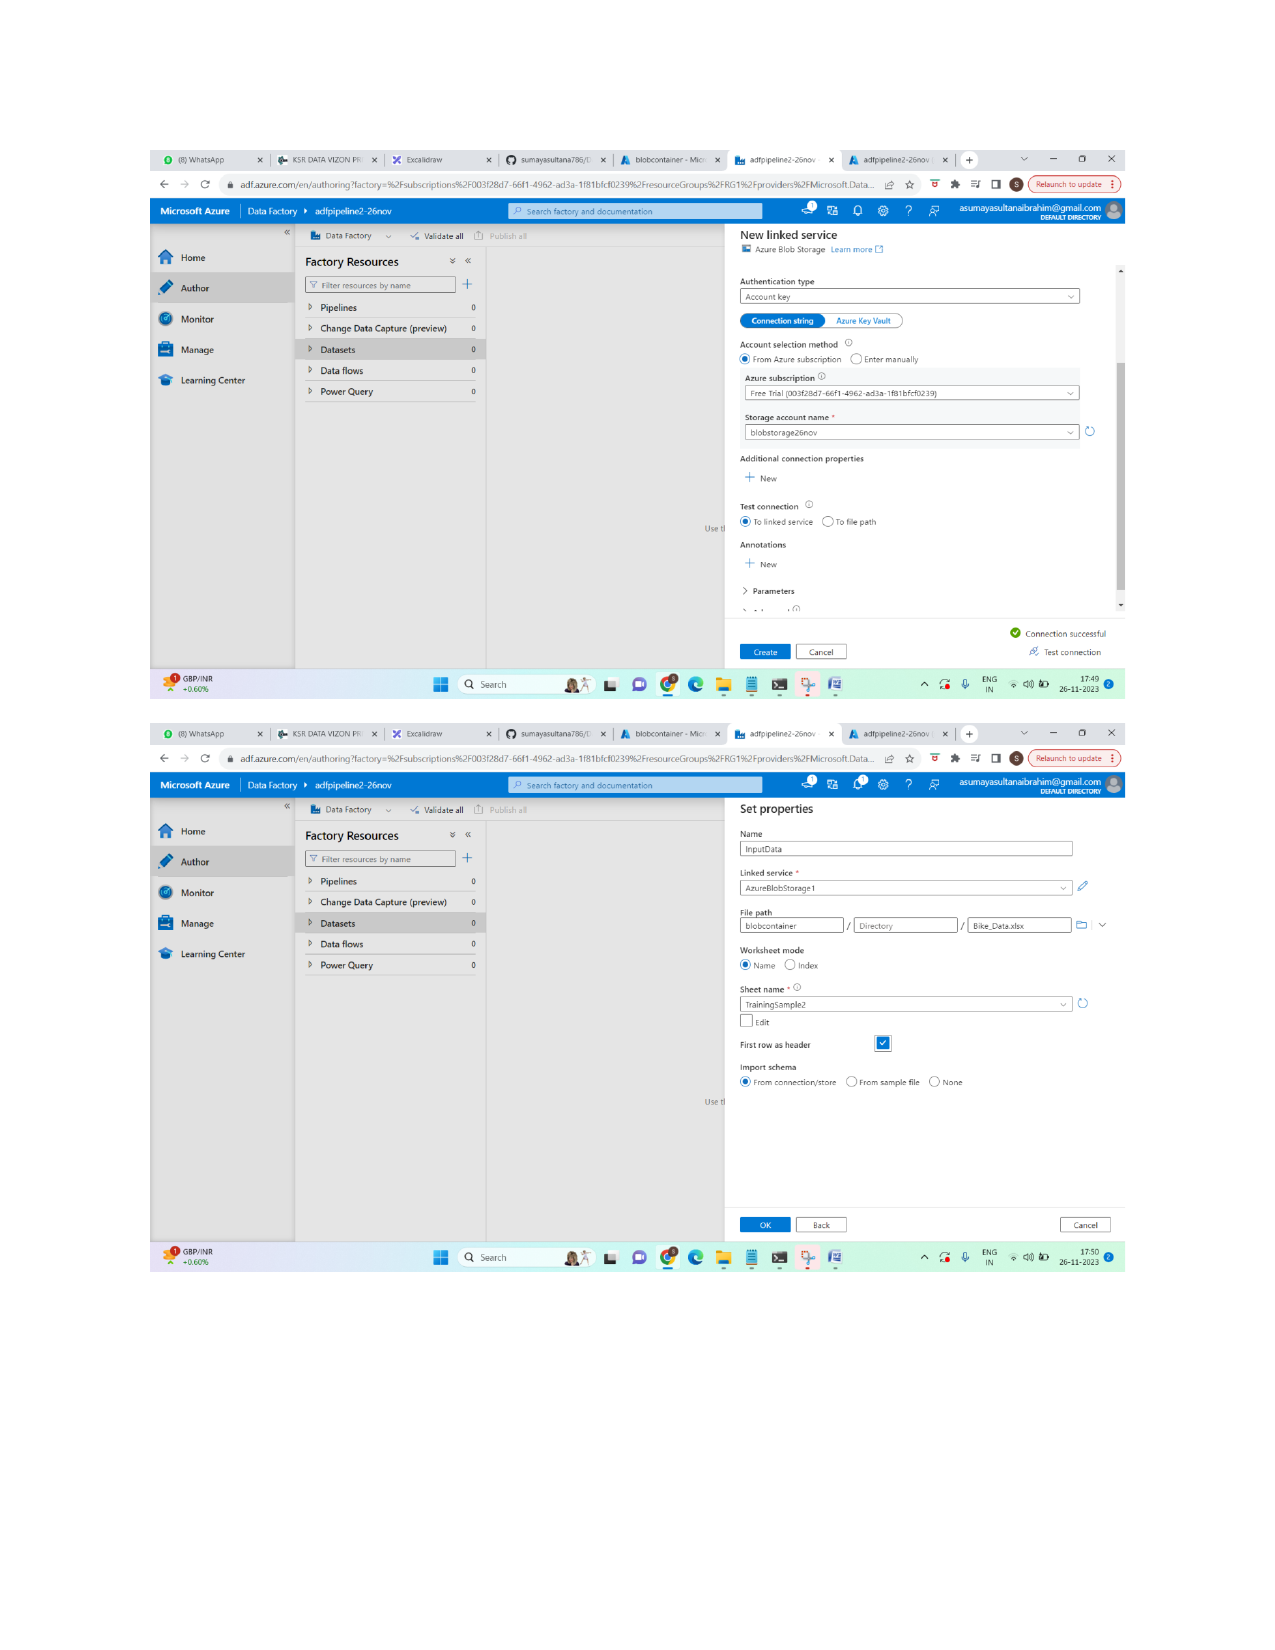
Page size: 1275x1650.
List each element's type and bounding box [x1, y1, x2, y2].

picture [150, 150, 1125, 699]
picture [150, 723, 1125, 1272]
